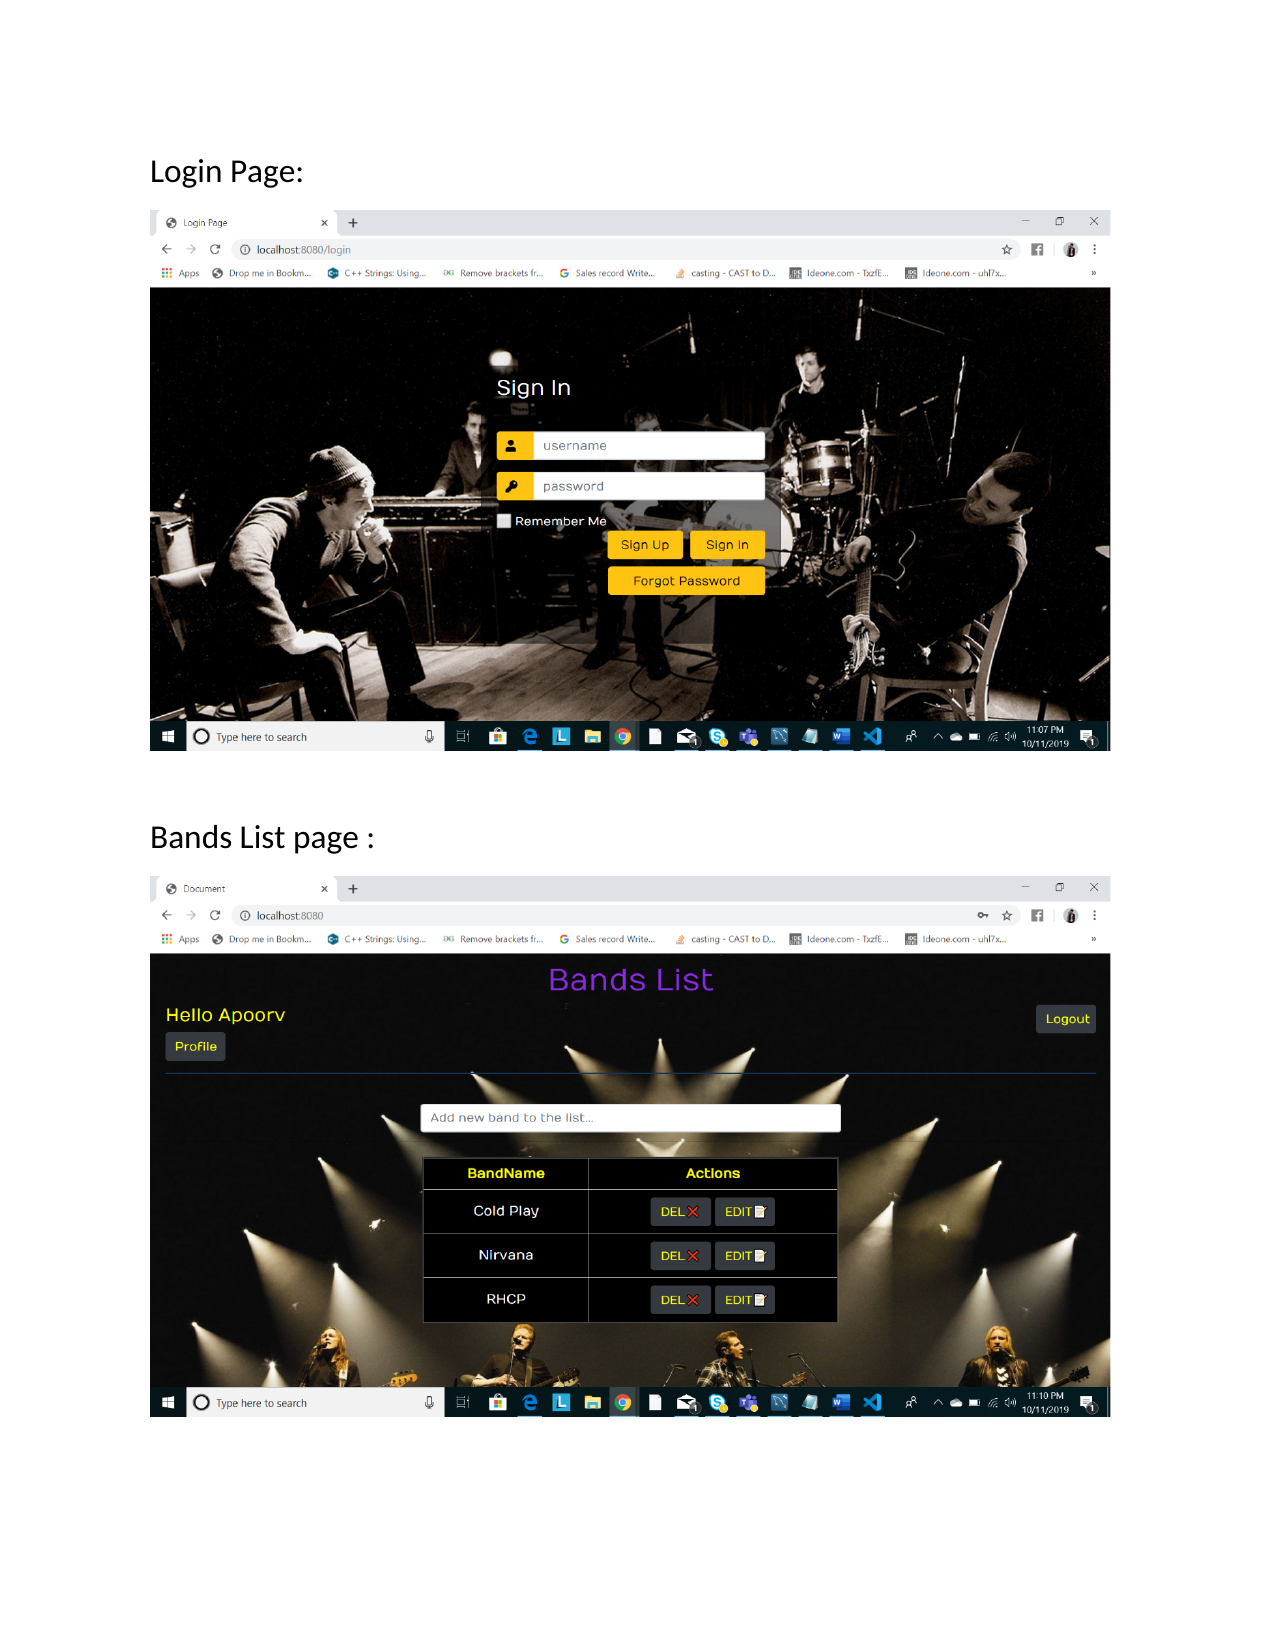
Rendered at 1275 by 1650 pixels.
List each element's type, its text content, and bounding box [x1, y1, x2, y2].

picture [150, 876, 1111, 1417]
picture [150, 210, 1111, 751]
text Login Page: [150, 150, 1125, 191]
text Bands List page : [150, 816, 1125, 857]
